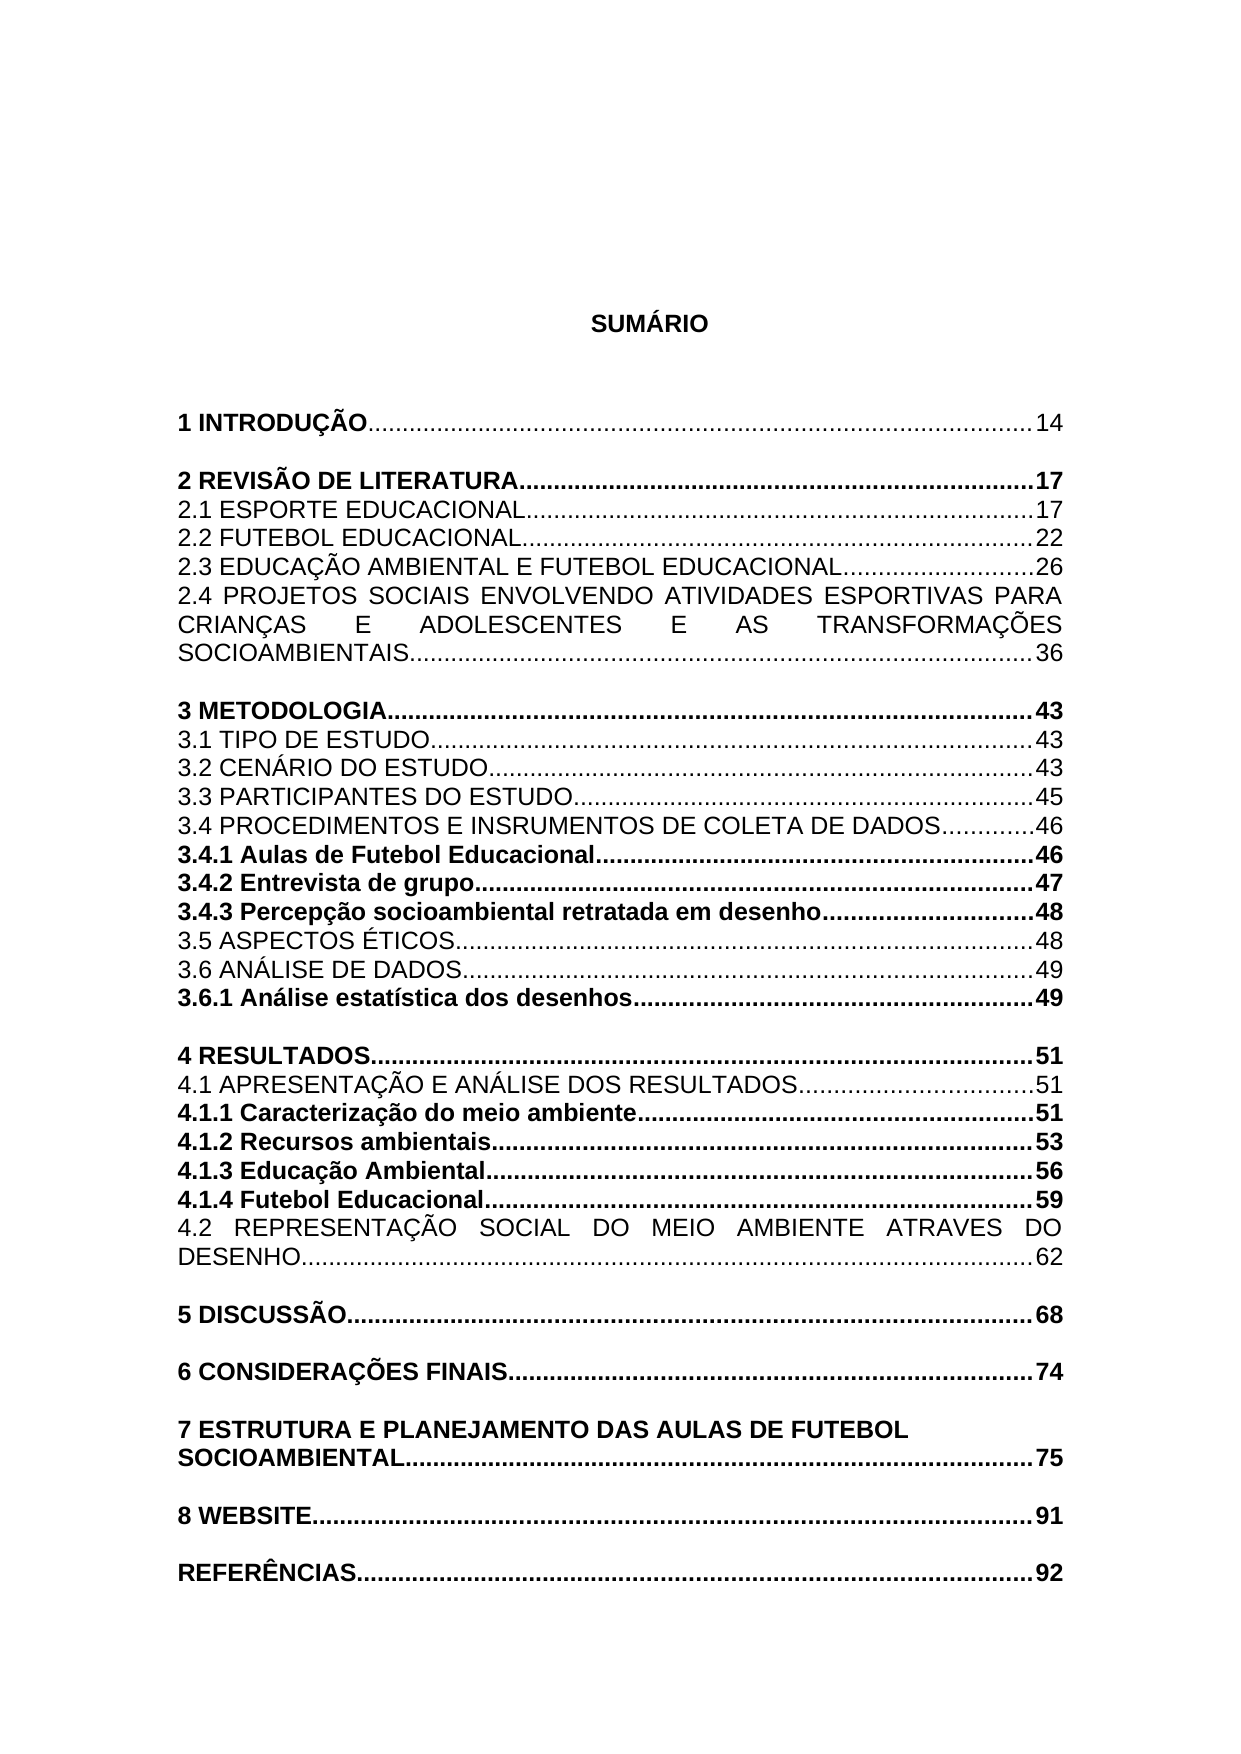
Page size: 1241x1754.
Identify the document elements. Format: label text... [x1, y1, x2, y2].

text 3.6.1 Análise estatística dos desenhos 49 [177, 983, 1063, 1012]
text SOCIOAMBIENTAL 75 [177, 1443, 1063, 1472]
text SUMÁRIO [177, 309, 1122, 338]
text 4.1.2 Recursos ambientais 53 [177, 1127, 1063, 1156]
text 4.1.1 Caracterização do meio ambiente 51 [177, 1098, 1063, 1127]
text 3.4 PROCEDIMENTOS E INSRUMENTOS DE COLETA DE DADOS 46 [177, 811, 1063, 839]
text 2.3 EDUCAÇÃO AMBIENTAL E FUTEBOL EDUCACIONAL 26 [177, 552, 1063, 581]
text 4 RESULTADOS 51 [177, 1041, 1063, 1069]
text 3.2 CENÁRIO DO ESTUDO 43 [177, 753, 1063, 782]
text 3.4.2 Entrevista de grupo 47 [177, 868, 1063, 897]
text 7 ESTRUTURA E PLANEJAMENTO DAS AULAS DE FUTEBOL [177, 1414, 1063, 1443]
text 1 INTRODUÇÃO 14 [177, 408, 1063, 437]
text 4.1.3 Educação Ambiental 56 [177, 1156, 1063, 1184]
text 3.1 TIPO DE ESTUDO 43 [177, 724, 1063, 753]
text 2.4 PROJETOS SOCIAIS ENVOLVENDO ATIVIDADES ESPORTIVAS PARA CRIANÇAS E ADOLESCENTES E AS TRANSFORMAÇÕES SOCIOAMBIENTAIS 36 [177, 581, 1063, 667]
text 4.2 REPRESENTAÇÃO SOCIAL DO MEIO AMBIENTE ATRAVES DO DESENHO 62 [177, 1213, 1063, 1271]
text REFERÊNCIAS 92 [177, 1558, 1063, 1587]
text 6 CONSIDERAÇÕES FINAIS 74 [177, 1357, 1063, 1386]
text 3.4.3 Percepção socioambiental retratada em desenho 48 [177, 897, 1063, 926]
text 3.3 PARTICIPANTES DO ESTUDO 45 [177, 782, 1063, 811]
text 2 REVISÃO DE LITERATURA 17 [177, 466, 1063, 494]
text 8 WEBSITE 91 [177, 1501, 1063, 1529]
text 2.1 ESPORTE EDUCACIONAL 17 [177, 494, 1063, 523]
text 5 DISCUSSÃO 68 [177, 1299, 1063, 1328]
text 4.1 APRESENTAÇÃO E ANÁLISE DOS RESULTADOS 51 [177, 1069, 1063, 1098]
text 3 METODOLOGIA 43 [177, 696, 1063, 724]
text 2.2 FUTEBOL EDUCACIONAL 22 [177, 523, 1063, 552]
text 3.4.1 Aulas de Futebol Educacional 46 [177, 839, 1063, 868]
text 4.1.4 Futebol Educacional 59 [177, 1184, 1063, 1213]
text 3.5 ASPECTOS ÉTICOS 48 [177, 926, 1063, 954]
text 3.6 ANÁLISE DE DADOS 49 [177, 954, 1063, 983]
